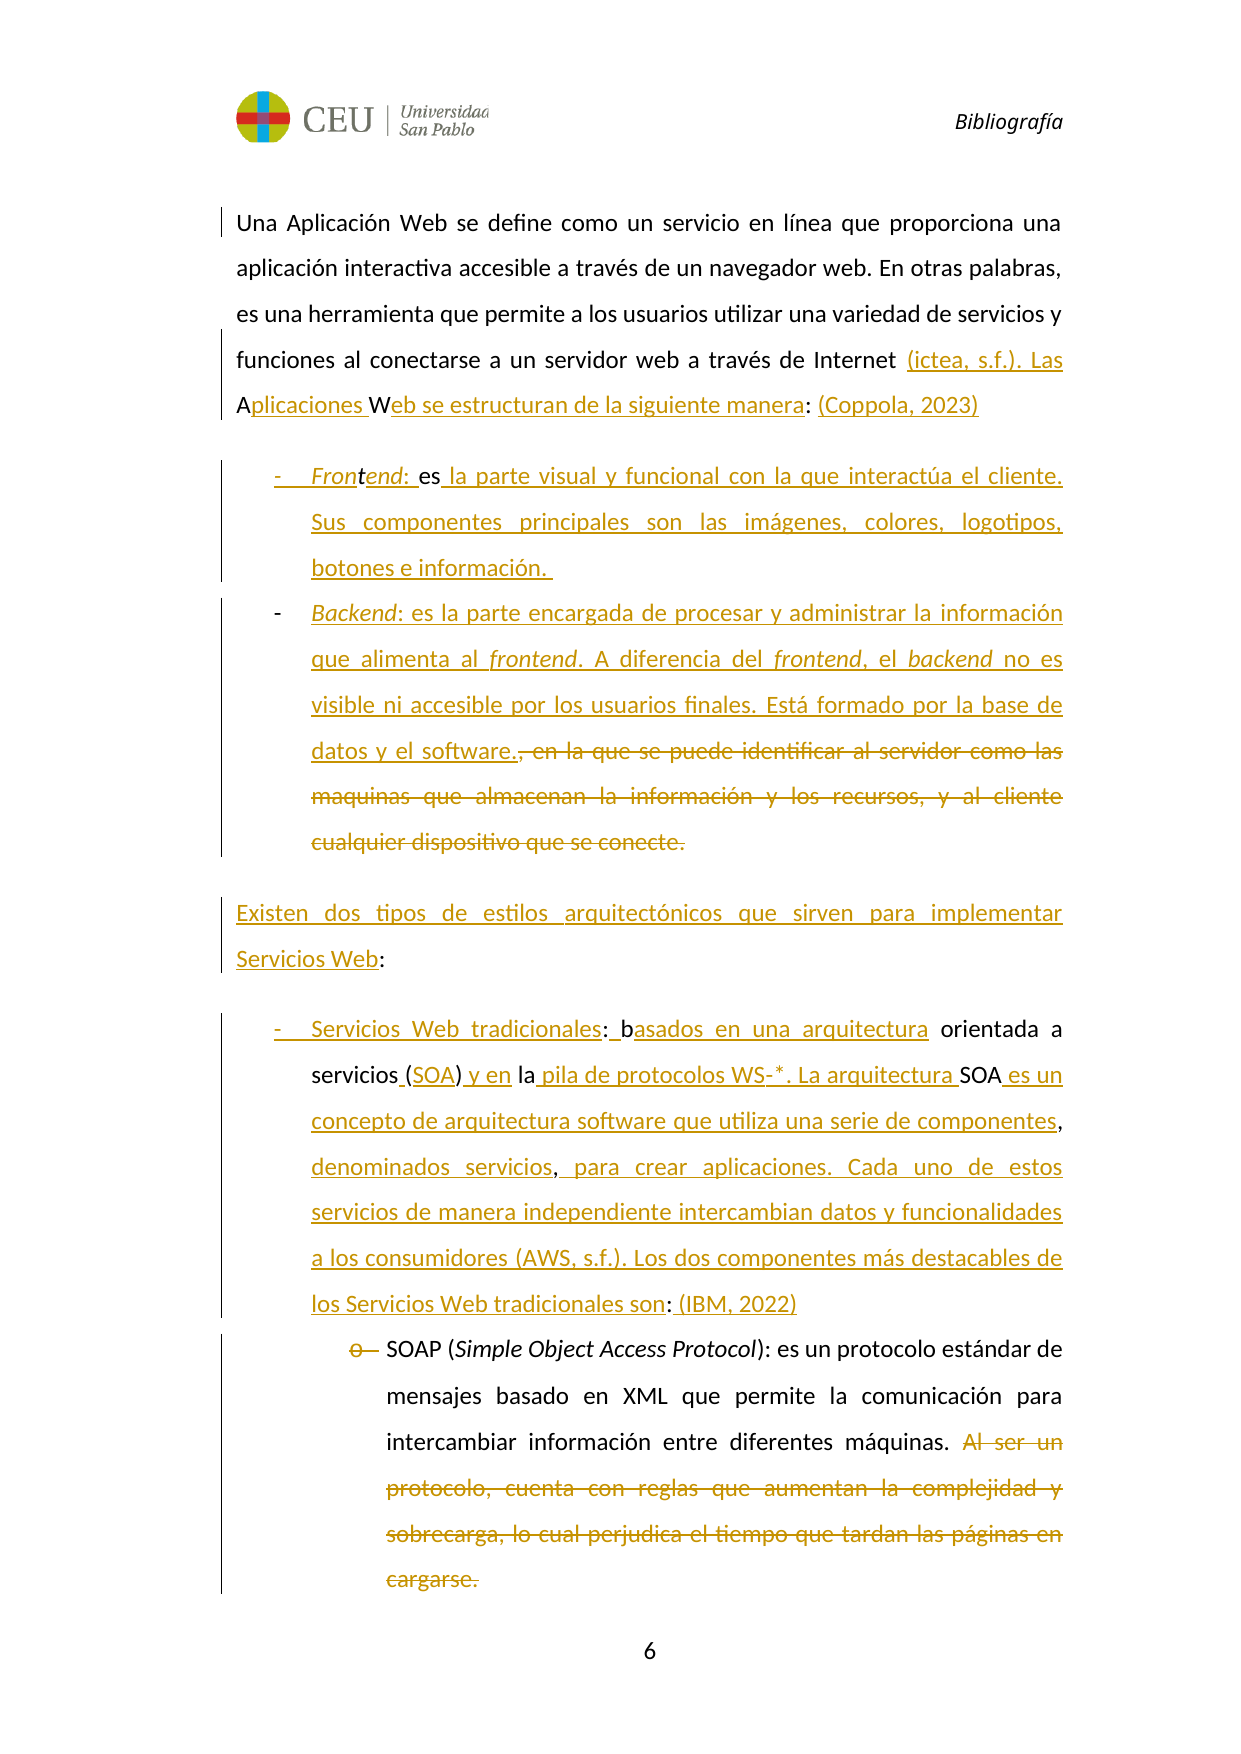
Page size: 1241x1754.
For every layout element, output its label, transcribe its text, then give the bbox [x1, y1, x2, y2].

list SOAP (Simple Object Access Protocol): es un protocolo estándar de mensajes basado en XML que permite la comunicación para intercambiar información entre diferentes máquinas. [349, 1333, 1063, 1594]
text : [236, 924, 1063, 973]
text Una Aplicación Web se define como un servicio en línea que proporciona una aplicación interactiva accesible a través de un navegador web. En otras palabras, es una herramienta que permite a los usuarios utilizar una variedad de servicios y funciones al conectarse a un servidor web a través de Internet AW: [236, 207, 1063, 420]
picture [235, 89, 489, 143]
list tes [274, 460, 1063, 582]
text : [236, 897, 1063, 923]
list :b orientada a servicios() laSOA,,: [274, 1013, 1063, 1318]
